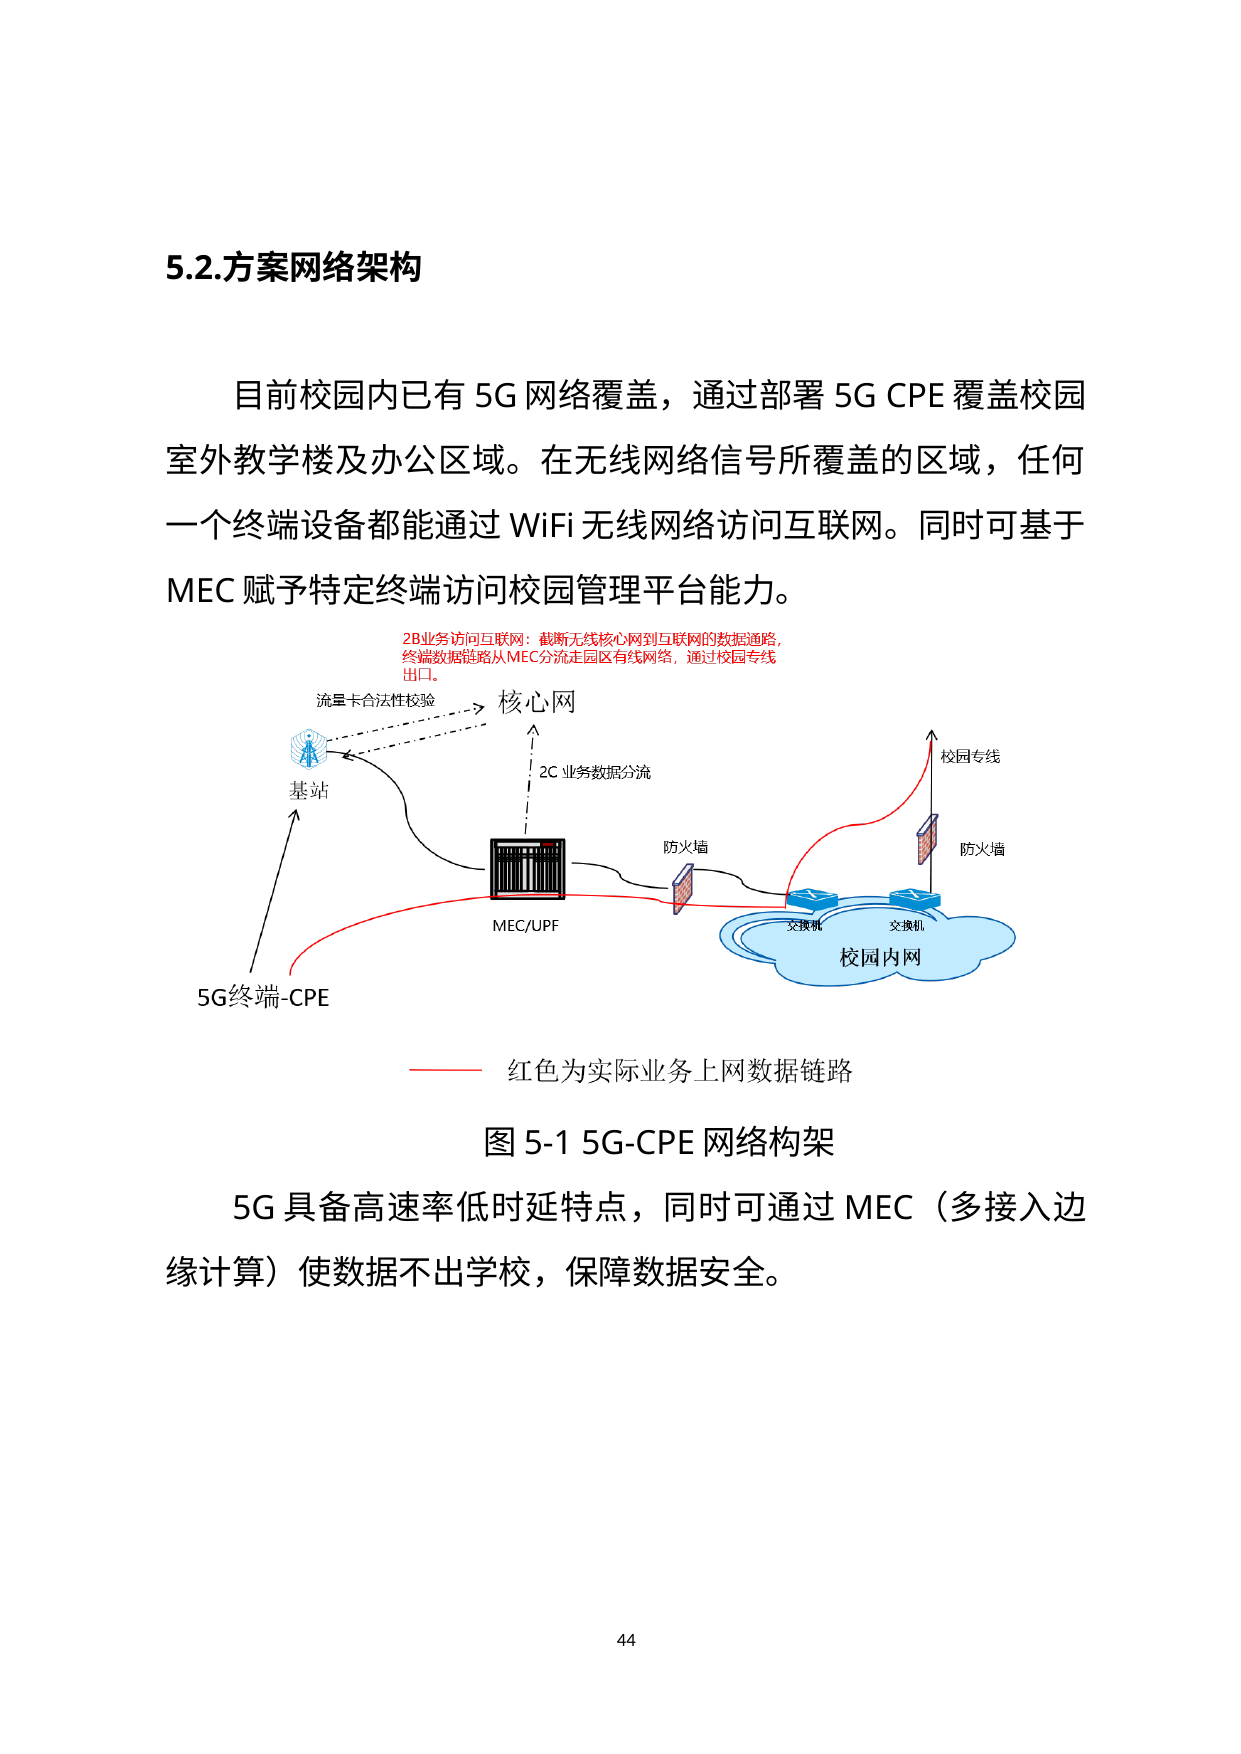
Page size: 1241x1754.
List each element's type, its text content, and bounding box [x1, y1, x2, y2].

subtitle 5.2.方案网络架构 [165, 233, 1087, 298]
picture [186, 624, 1054, 1093]
text 目前校园内已有5G网络覆盖，通过部署5G CPE覆盖校园室外教学楼及办公区域。在无线网络信号所覆盖的区域，任何一个终端设备都能通过WiFi无线网络访问互联网。同时可基于MEC赋予特定终端访问校园管理平台能力。 [165, 360, 1087, 620]
text 5G具备高速率低时延特点，同时可通过MEC（多接入边缘计算）使数据不出学校，保障数据安全。 [165, 1173, 1087, 1303]
